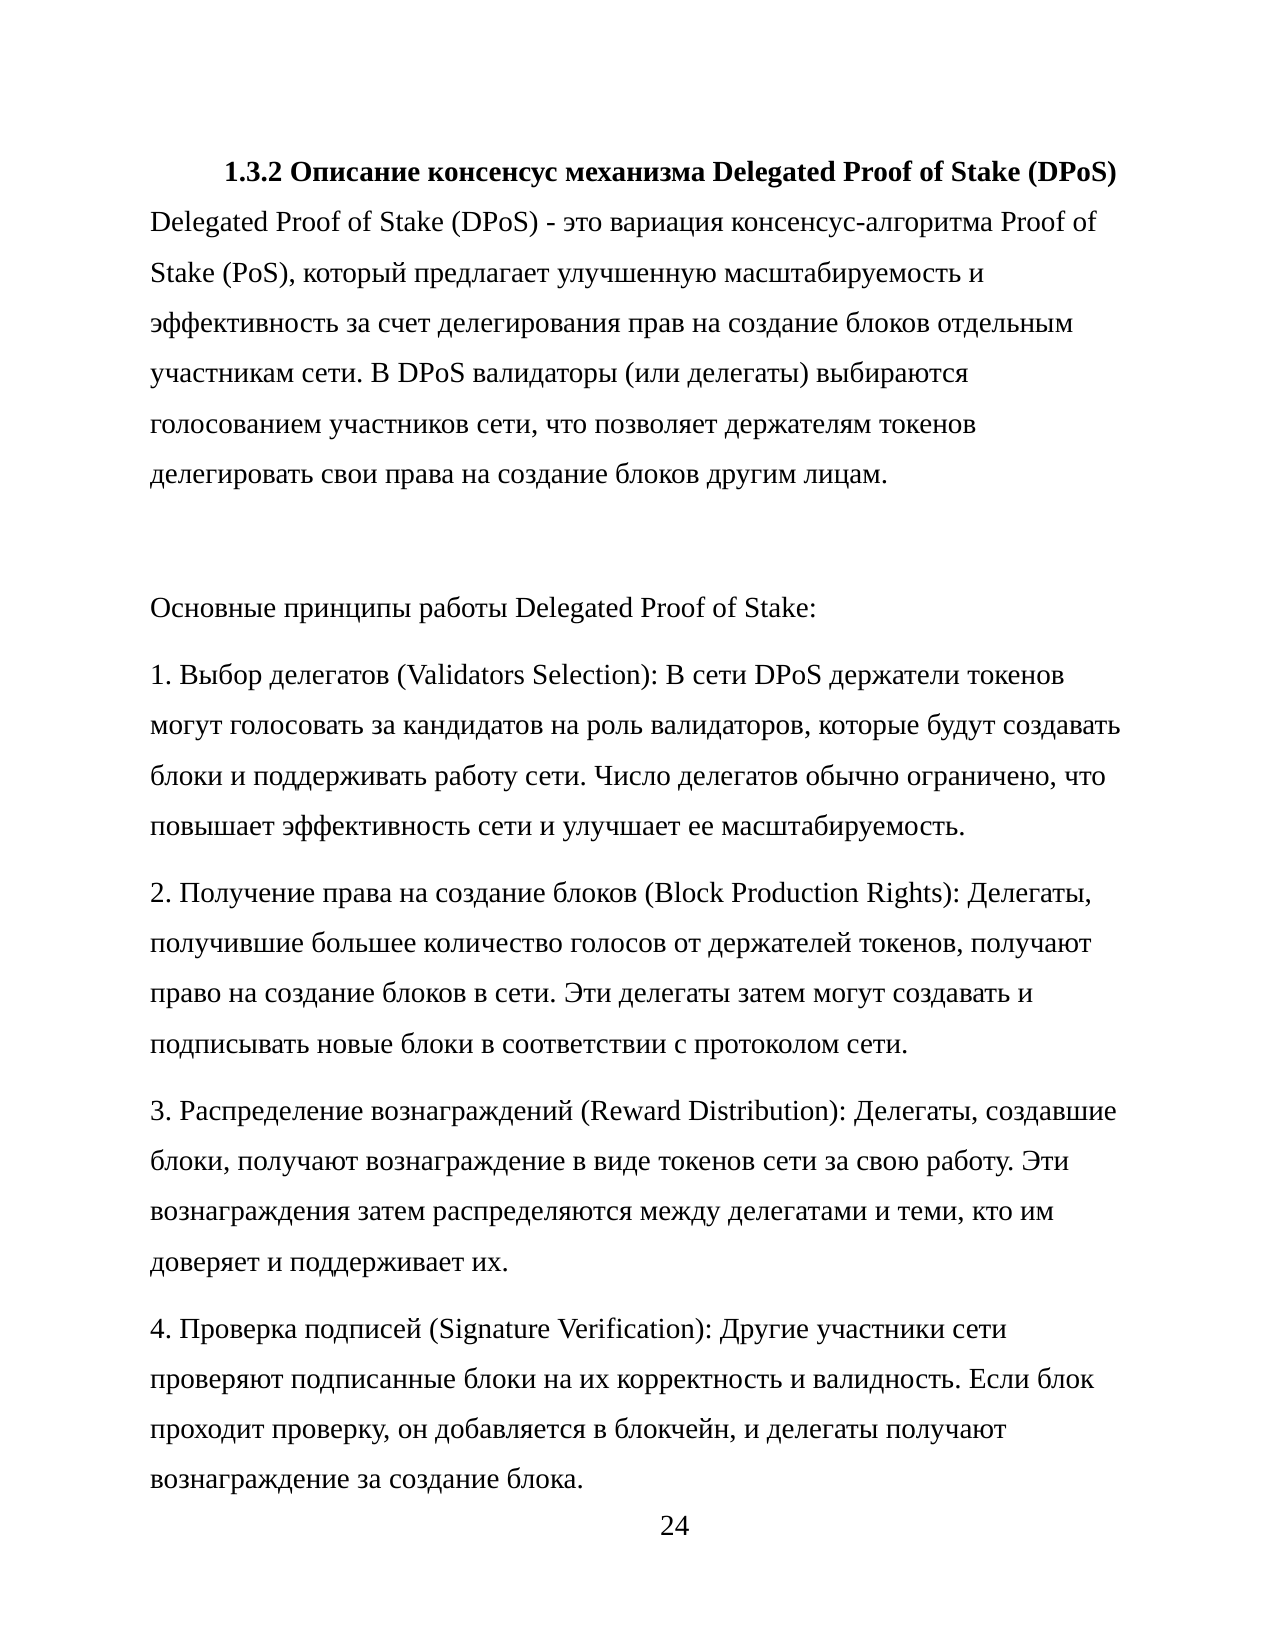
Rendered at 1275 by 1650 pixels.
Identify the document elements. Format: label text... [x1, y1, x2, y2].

text Delegated Proof of Stake (DPoS) - это вариация консенсус-алгоритма Proof of Stake (PoS), который предлагает улучшенную масштабируемость и эффективность за счет делегирования прав на создание блоков отдельным участникам сети. В DPoS валидаторы (или делегаты) выбираются голосованием участников сети, что позволяет держателям токенов делегировать свои права на создание блоков другим лицам. [150, 204, 1125, 489]
text 1. Выбор делегатов (Validators Selection): В сети DPoS держатели токенов могут голосовать за кандидатов на роль валидаторов, которые будут создавать блоки и поддерживать работу сети. Число делегатов обычно ограничено, что повышает эффективность сети и улучшает ее масштабируемость. [150, 657, 1125, 841]
subtitle 1.3.2 Описание консенсус механизма Delegated Proof of Stake (DPoS) [150, 154, 1125, 188]
text 2. Получение права на создание блоков (Block Production Rights): Делегаты, получившие большее количество голосов от держателей токенов, получают право на создание блоков в сети. Эти делегаты затем могут создавать и подписывать новые блоки в соответствии с протоколом сети. [150, 875, 1125, 1059]
text Основные принципы работы Delegated Proof of Stake: [150, 590, 1125, 623]
text 4. Проверка подписей (Signature Verification): Другие участники сети проверяют подписанные блоки на их корректность и валидность. Если блок проходит проверку, он добавляется в блокчейн, и делегаты получают вознаграждение за создание блока. [150, 1311, 1125, 1495]
text 3. Распределение вознаграждений (Reward Distribution): Делегаты, создавшие блоки, получают вознаграждение в виде токенов сети за свою работу. Эти вознаграждения затем распределяются между делегатами и теми, кто им доверяет и поддерживает их. [150, 1093, 1125, 1277]
